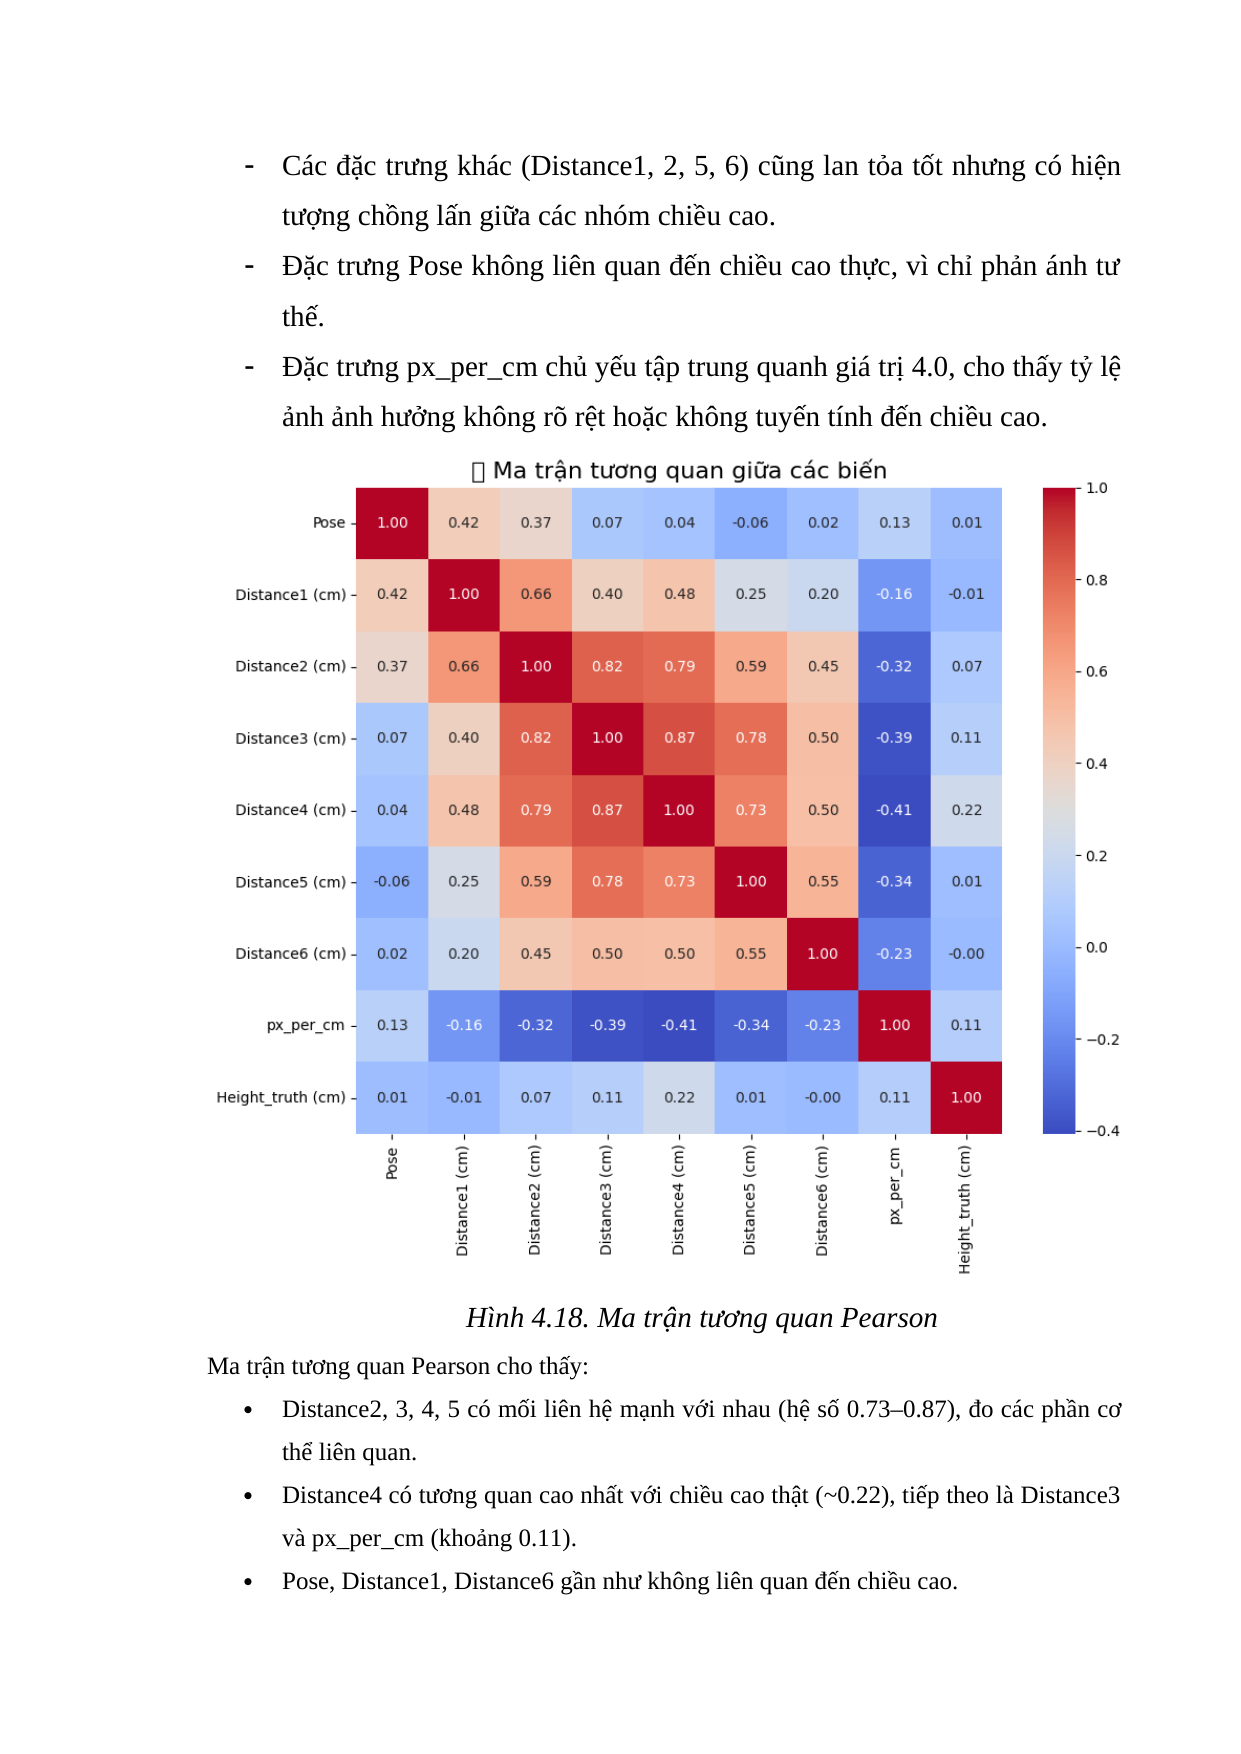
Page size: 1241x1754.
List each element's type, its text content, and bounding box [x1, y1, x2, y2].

picture [206, 450, 1130, 1284]
text Hình 4.18. Ma trận tương quan Pearson [207, 1300, 1122, 1334]
text Ma trận tương quan Pearson cho thấy: [207, 1351, 1122, 1379]
list Các đặc trưng khác (Distance1, 2, 5, 6) cũng lan tỏa tốt nhưng có hiện tượng chồng lấn giữa các nhóm chiều cao. [244, 148, 1122, 232]
list Distance4 có tương quan cao nhất với chiều cao thật (~0.22), tiếp theo là Distance3 và px_per_cm (khoảng 0.11). [244, 1480, 1122, 1552]
list Pose, Distance1, Distance6 gần như không liên quan đến chiều cao. [244, 1566, 1122, 1595]
list Đặc trưng px_per_cm chủ yếu tập trung quanh giá trị 4.0, cho thấy tỷ lệ ảnh ảnh hưởng không rõ rệt hoặc không tuyến tính đến chiều cao. [244, 349, 1122, 433]
list Distance2, 3, 4, 5 có mối liên hệ mạnh với nhau (hệ số 0.73–0.87), đo các phần cơ thể liên quan. [244, 1394, 1122, 1466]
list Đặc trưng Pose không liên quan đến chiều cao thực, vì chỉ phản ánh tư thế. [244, 248, 1122, 332]
